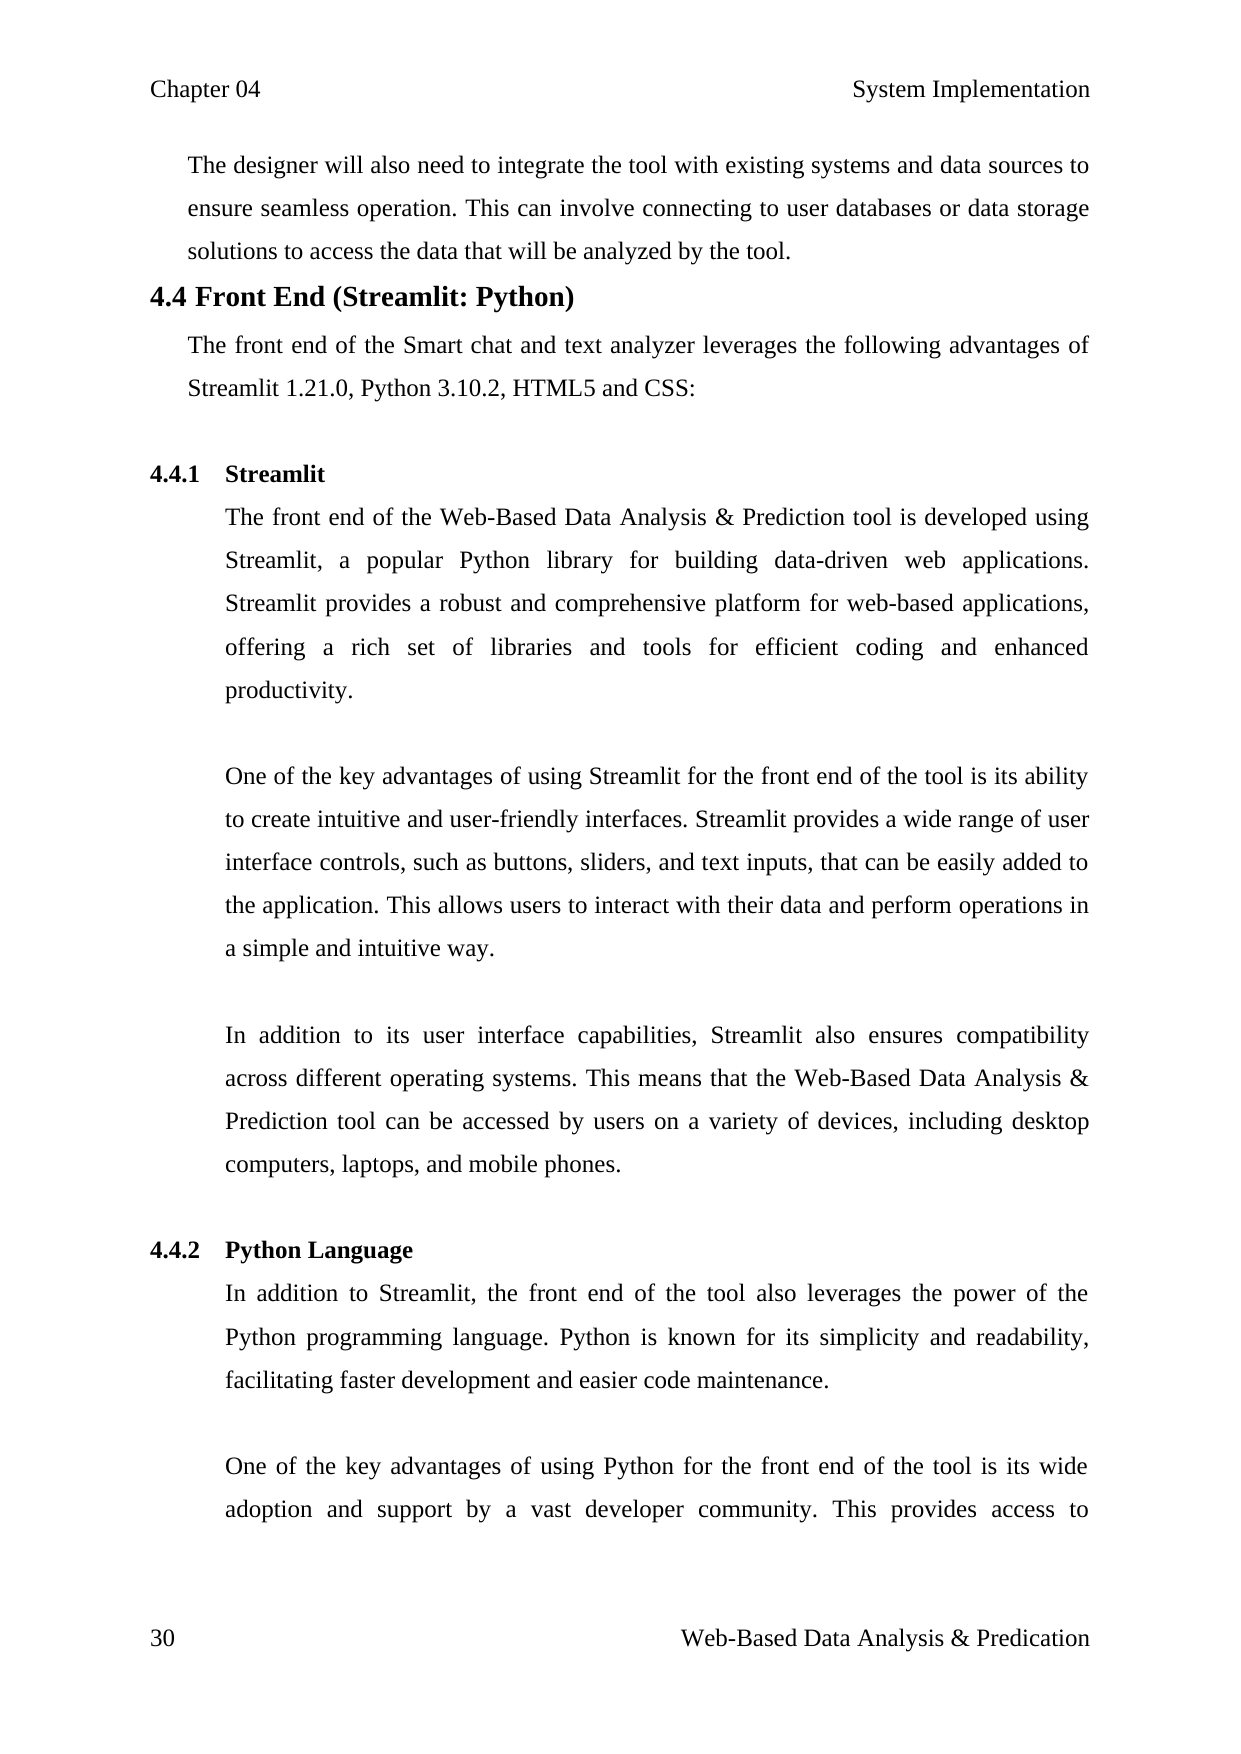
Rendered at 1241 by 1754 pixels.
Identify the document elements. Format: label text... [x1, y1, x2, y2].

list In addition to Streamlit, the front end of the tool also leverages the power of the Python programming language. Python is known for its simplicity and readability, facilitating faster development and easier code maintenance. [225, 1278, 1090, 1393]
list In addition to its user interface capabilities, Streamlit also ensures compatibility across different operating systems. This means that the Web-Based Data Analysis & Prediction tool can be accessed by users on a variety of devices, including desktop computers, laptops, and mobile phones. [225, 1020, 1090, 1178]
list One of the key advantages of using Streamlit for the front end of the tool is its ability to create intuitive and user-friendly interfaces. Streamlit provides a wide range of user interface controls, such as buttons, sliders, and text inputs, that can be easily added to the application. This allows users to interact with their data and perform operations in a simple and intuitive way. [225, 761, 1090, 962]
list Streamlit [150, 459, 1090, 488]
list Front End (Streamlit: Python) [150, 279, 1090, 313]
list Python Language [150, 1235, 1090, 1264]
list The designer will also need to integrate the tool with existing systems and data sources to ensure seamless operation. This can involve connecting to user databases or data storage solutions to access the data that will be analyzed by the tool. [187, 150, 1090, 265]
list The front end of the Smart chat and text analyzer leverages the following advantages of Streamlit 1.21.0, Python 3.10.2, HTML5 and CSS: [187, 330, 1090, 402]
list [225, 1451, 1090, 1523]
list The front end of the Web-Based Data Analysis & Prediction tool is developed using Streamlit, a popular Python library for building data-driven web applications. Streamlit provides a robust and comprehensive platform for web-based applications, offering a rich set of libraries and tools for efficient coding and enhanced productivity. [225, 502, 1090, 703]
